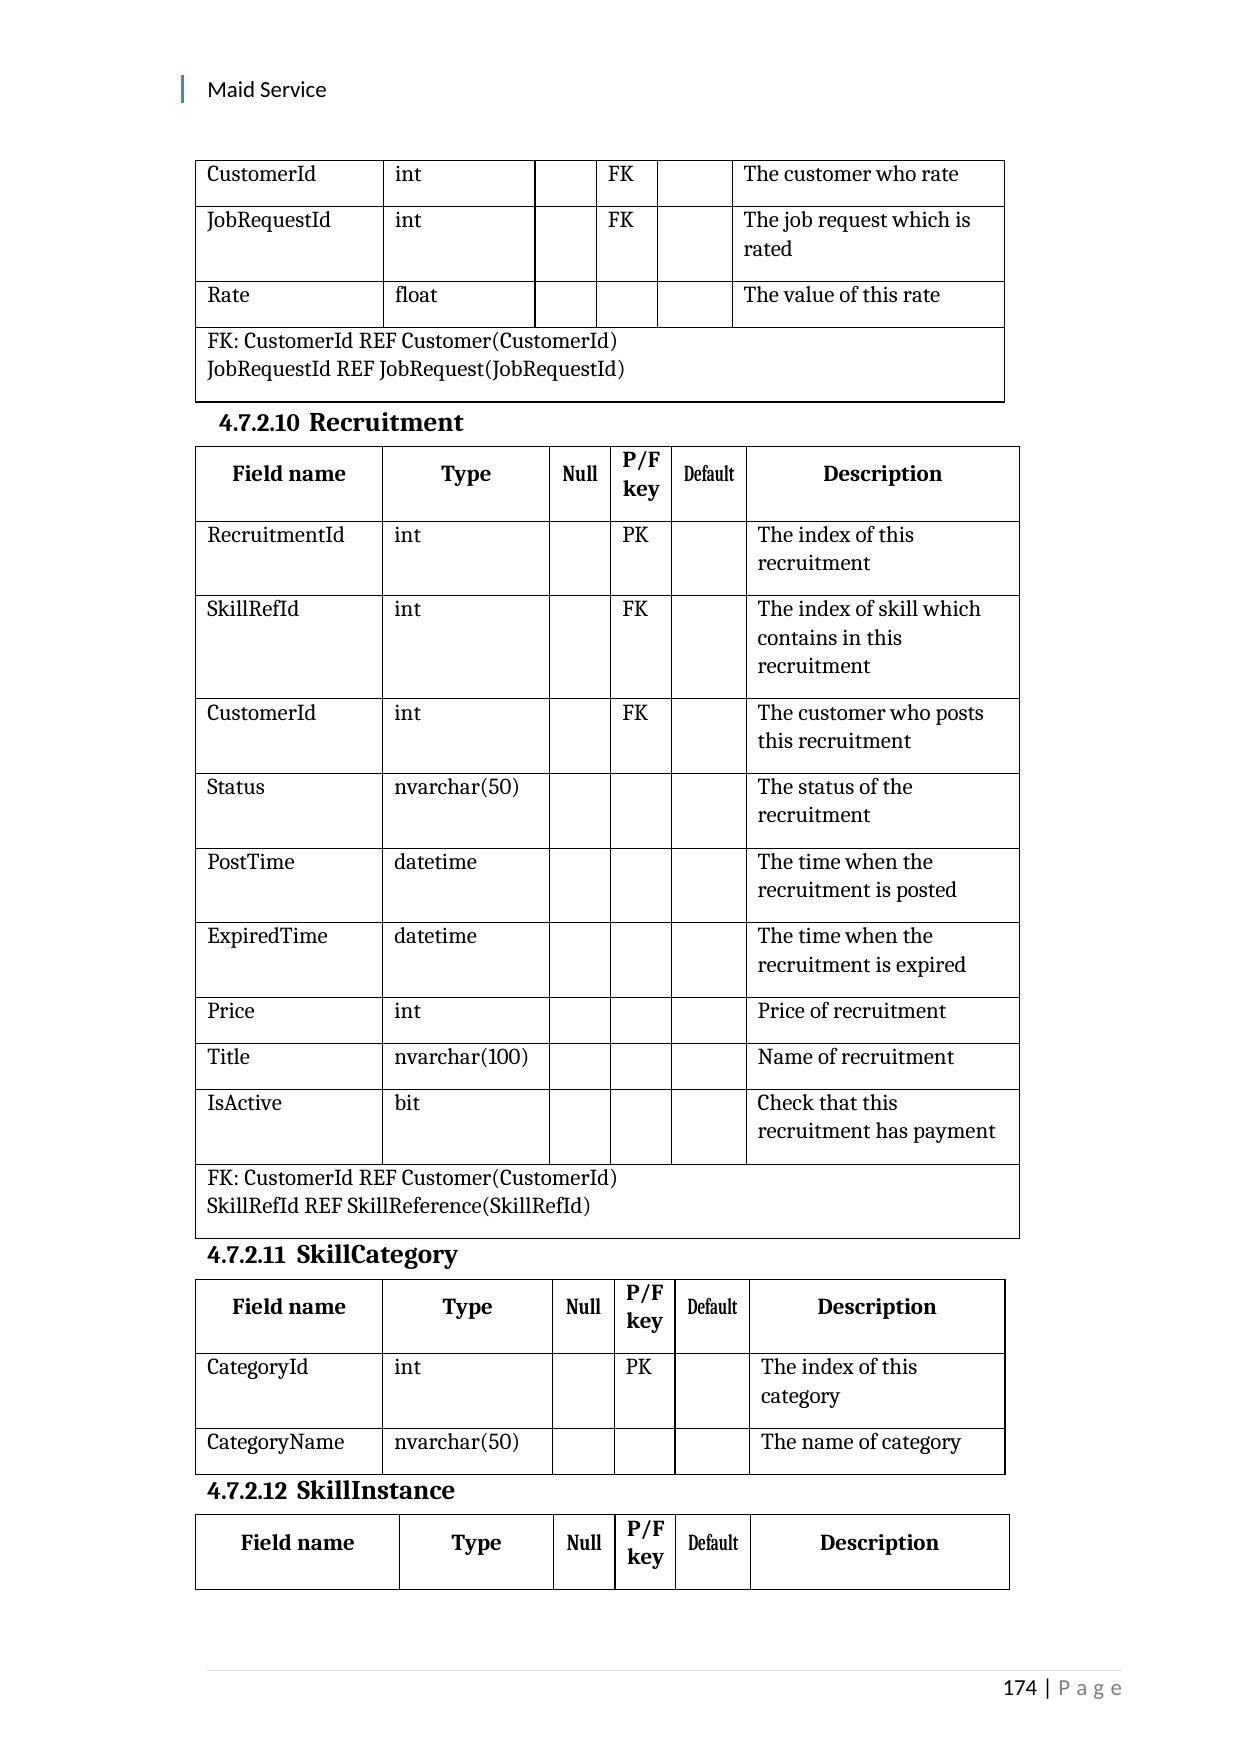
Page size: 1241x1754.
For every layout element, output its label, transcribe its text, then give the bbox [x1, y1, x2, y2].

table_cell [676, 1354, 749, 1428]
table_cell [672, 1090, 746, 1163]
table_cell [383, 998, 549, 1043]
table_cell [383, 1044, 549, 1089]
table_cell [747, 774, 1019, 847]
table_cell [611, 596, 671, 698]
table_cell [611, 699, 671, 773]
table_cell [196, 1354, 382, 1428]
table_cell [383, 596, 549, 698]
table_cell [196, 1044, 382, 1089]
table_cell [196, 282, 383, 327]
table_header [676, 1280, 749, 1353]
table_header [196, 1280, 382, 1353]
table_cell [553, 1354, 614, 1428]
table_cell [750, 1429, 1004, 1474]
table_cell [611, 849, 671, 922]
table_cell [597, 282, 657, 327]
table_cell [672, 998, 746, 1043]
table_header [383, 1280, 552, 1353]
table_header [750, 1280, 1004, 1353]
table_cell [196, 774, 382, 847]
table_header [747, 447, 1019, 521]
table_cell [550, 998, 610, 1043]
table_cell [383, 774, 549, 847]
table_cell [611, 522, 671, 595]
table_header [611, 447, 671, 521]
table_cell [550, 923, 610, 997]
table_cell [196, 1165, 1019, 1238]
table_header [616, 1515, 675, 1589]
subtitle Recruitment [219, 407, 1122, 438]
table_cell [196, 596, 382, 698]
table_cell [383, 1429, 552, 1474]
subtitle SkillCategory [207, 1239, 1122, 1270]
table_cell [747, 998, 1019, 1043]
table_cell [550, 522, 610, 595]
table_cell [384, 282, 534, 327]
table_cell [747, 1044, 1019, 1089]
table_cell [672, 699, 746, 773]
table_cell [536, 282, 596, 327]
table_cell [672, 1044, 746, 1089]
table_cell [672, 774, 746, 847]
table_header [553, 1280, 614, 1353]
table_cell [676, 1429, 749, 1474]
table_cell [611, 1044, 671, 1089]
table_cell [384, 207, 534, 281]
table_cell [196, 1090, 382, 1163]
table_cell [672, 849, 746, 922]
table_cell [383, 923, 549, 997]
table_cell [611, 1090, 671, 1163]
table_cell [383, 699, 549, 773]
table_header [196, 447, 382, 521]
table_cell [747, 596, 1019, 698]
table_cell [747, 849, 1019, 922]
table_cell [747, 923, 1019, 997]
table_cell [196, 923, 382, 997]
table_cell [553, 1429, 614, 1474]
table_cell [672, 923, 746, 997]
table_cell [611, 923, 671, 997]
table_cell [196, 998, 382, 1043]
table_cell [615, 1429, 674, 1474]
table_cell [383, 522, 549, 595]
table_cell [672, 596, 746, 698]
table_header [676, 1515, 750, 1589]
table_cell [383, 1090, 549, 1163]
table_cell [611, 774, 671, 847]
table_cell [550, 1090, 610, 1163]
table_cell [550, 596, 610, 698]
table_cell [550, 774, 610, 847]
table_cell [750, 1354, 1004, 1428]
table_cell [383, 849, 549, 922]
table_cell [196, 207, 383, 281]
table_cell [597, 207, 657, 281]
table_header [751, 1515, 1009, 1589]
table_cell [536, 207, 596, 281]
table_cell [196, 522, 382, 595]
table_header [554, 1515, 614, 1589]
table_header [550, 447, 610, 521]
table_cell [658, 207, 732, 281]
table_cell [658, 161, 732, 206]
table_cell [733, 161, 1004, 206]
subtitle SkillInstance [207, 1475, 1122, 1506]
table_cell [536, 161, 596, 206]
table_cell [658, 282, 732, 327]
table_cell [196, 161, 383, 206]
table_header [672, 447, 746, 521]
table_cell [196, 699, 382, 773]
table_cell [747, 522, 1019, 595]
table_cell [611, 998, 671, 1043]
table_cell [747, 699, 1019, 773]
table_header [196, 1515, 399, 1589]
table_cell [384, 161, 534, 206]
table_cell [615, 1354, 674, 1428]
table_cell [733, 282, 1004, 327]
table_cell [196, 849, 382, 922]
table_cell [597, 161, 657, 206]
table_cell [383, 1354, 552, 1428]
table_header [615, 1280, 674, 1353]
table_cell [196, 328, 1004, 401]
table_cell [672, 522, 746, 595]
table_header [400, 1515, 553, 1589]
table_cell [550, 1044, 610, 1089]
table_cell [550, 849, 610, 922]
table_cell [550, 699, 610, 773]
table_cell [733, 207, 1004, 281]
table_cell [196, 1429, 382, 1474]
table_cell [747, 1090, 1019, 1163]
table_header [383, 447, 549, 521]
